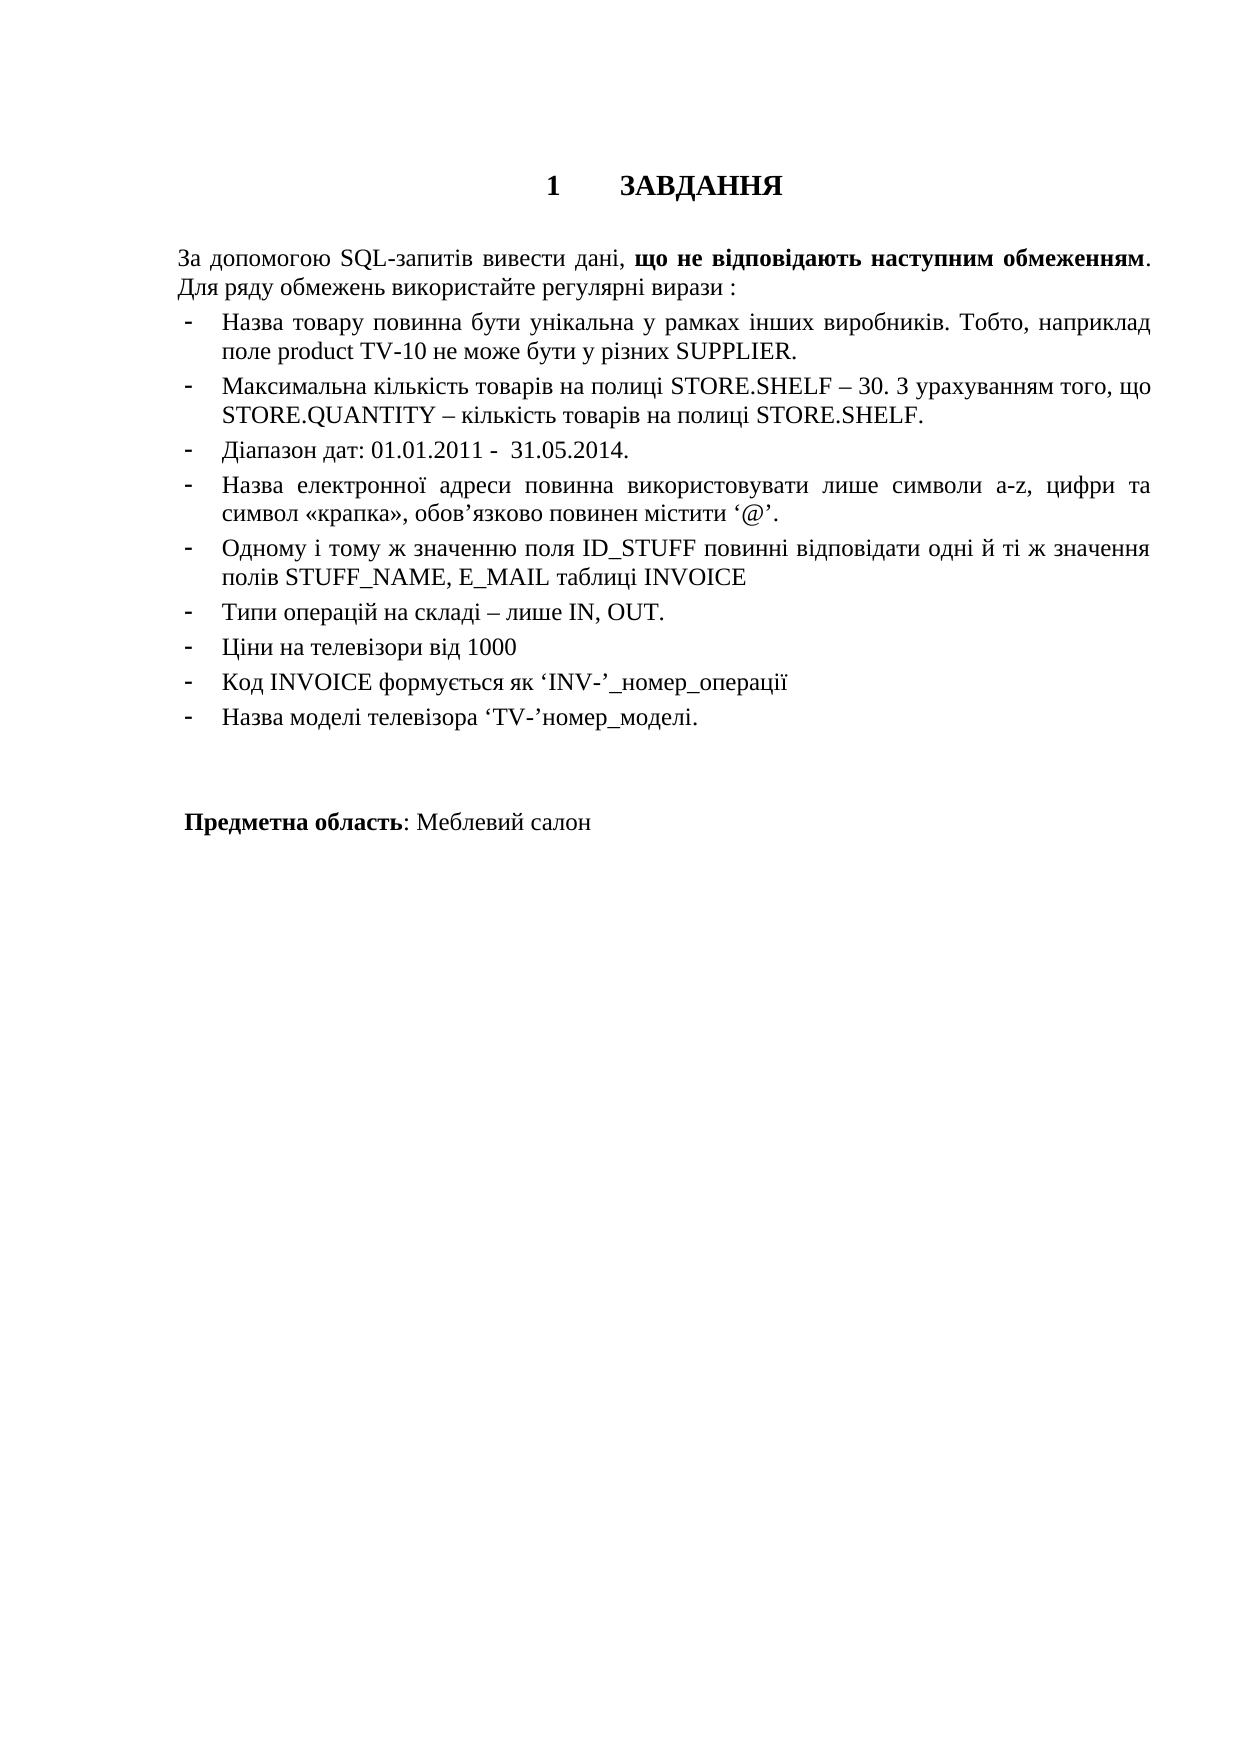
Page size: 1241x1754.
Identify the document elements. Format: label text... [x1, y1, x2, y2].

text Одному і тому ж значенню поля ID_STUFF повинні відповідати одні й ті ж значення полів STUFF_NAME, E_MAIL таблиці INVOICE [184, 533, 1152, 591]
subtitle Завдання [177, 168, 1152, 202]
text Назва товару повинна бути унікальна у рамках інших виробників. Тобто, наприклад поле product TV-10 не може бути у різних SUPPLIER. [184, 307, 1152, 365]
list За допомогою SQL-запитів вивести дані, що не відповідають наступним обмеженням. Для ряду обмежень використайте регулярні вирази : [177, 243, 1152, 301]
text Назва електронної адреси повинна використовувати лише символи a-z, цифри та символ «крапка», обов’язково повинен містити ‘@’. [184, 470, 1152, 527]
text Назва моделі телевізора ‘TV-’номер_моделі. [184, 702, 1152, 731]
text Типи операцій на складі – лише IN, OUT. [184, 597, 1152, 626]
text Максимальна кількість товарів на полиці STORE.SHELF – 30. З урахуванням того, що STORE.QUANTITY – кількість товарів на полиці STORE.SHELF. [184, 371, 1152, 428]
list Предметна область: Меблевий салон [184, 807, 1152, 836]
text Діапазон дат: 01.01.2011 - 31.05.2014. [184, 435, 1152, 463]
text Ціни на телевізори від 1000 [184, 632, 1152, 661]
text Код INVOICE формується як ‘INV-’_номер_операції [184, 667, 1152, 696]
